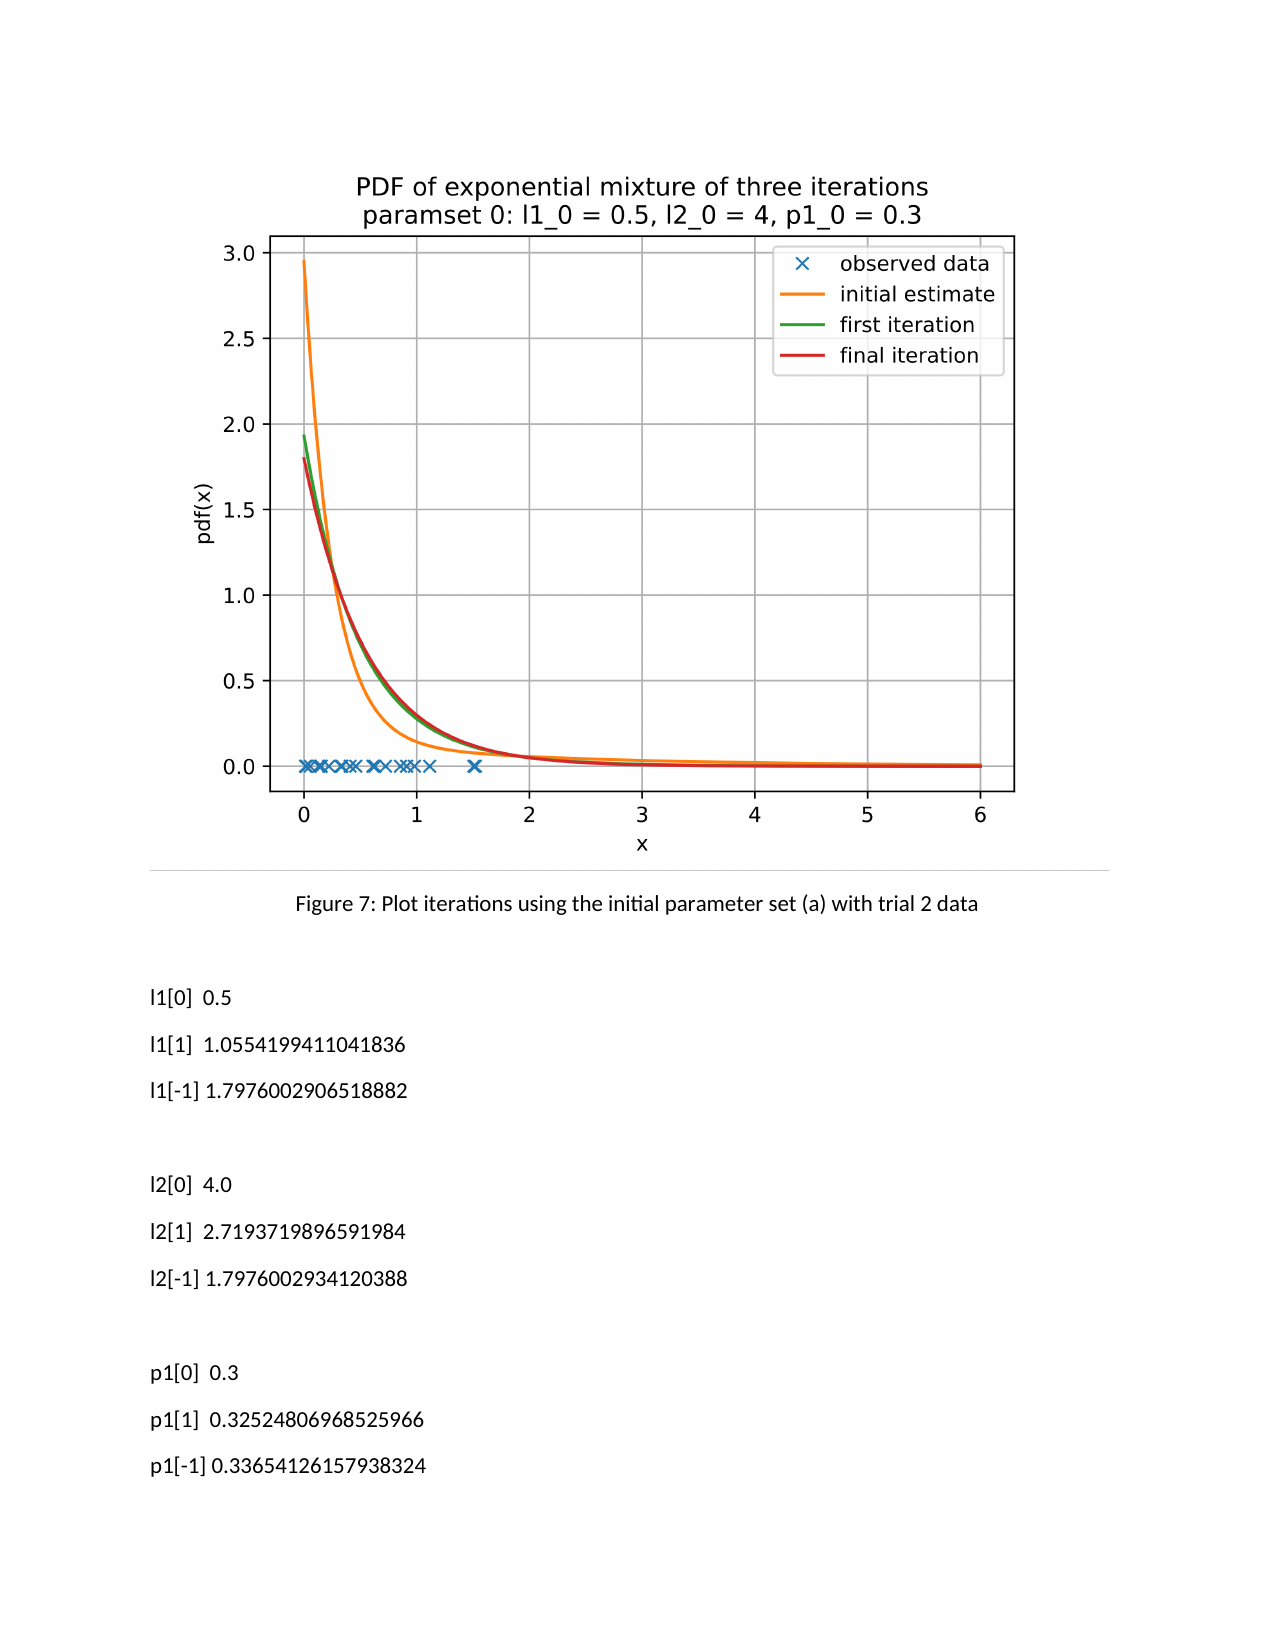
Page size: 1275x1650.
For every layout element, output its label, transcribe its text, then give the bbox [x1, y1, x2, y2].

text l1[1] 1.0554199411041836 [150, 1030, 1125, 1058]
text p1[-1] 0.33654126157938324 [150, 1452, 1125, 1480]
text p1[1] 0.32524806968525966 [150, 1405, 1125, 1433]
text p1[0] 0.3 [150, 1358, 1125, 1386]
text l2[-1] 1.7976002934120388 [150, 1264, 1125, 1292]
picture [150, 150, 1110, 871]
text l1[-1] 1.7976002906518882 [150, 1077, 1125, 1105]
text l1[0] 0.5 [150, 983, 1125, 1011]
text l2[1] 2.7193719896591984 [150, 1217, 1125, 1245]
text l2[0] 4.0 [150, 1170, 1125, 1198]
text Figure 7: Plot iterations using the initial parameter set (a) with trial 2 data [150, 889, 1125, 917]
